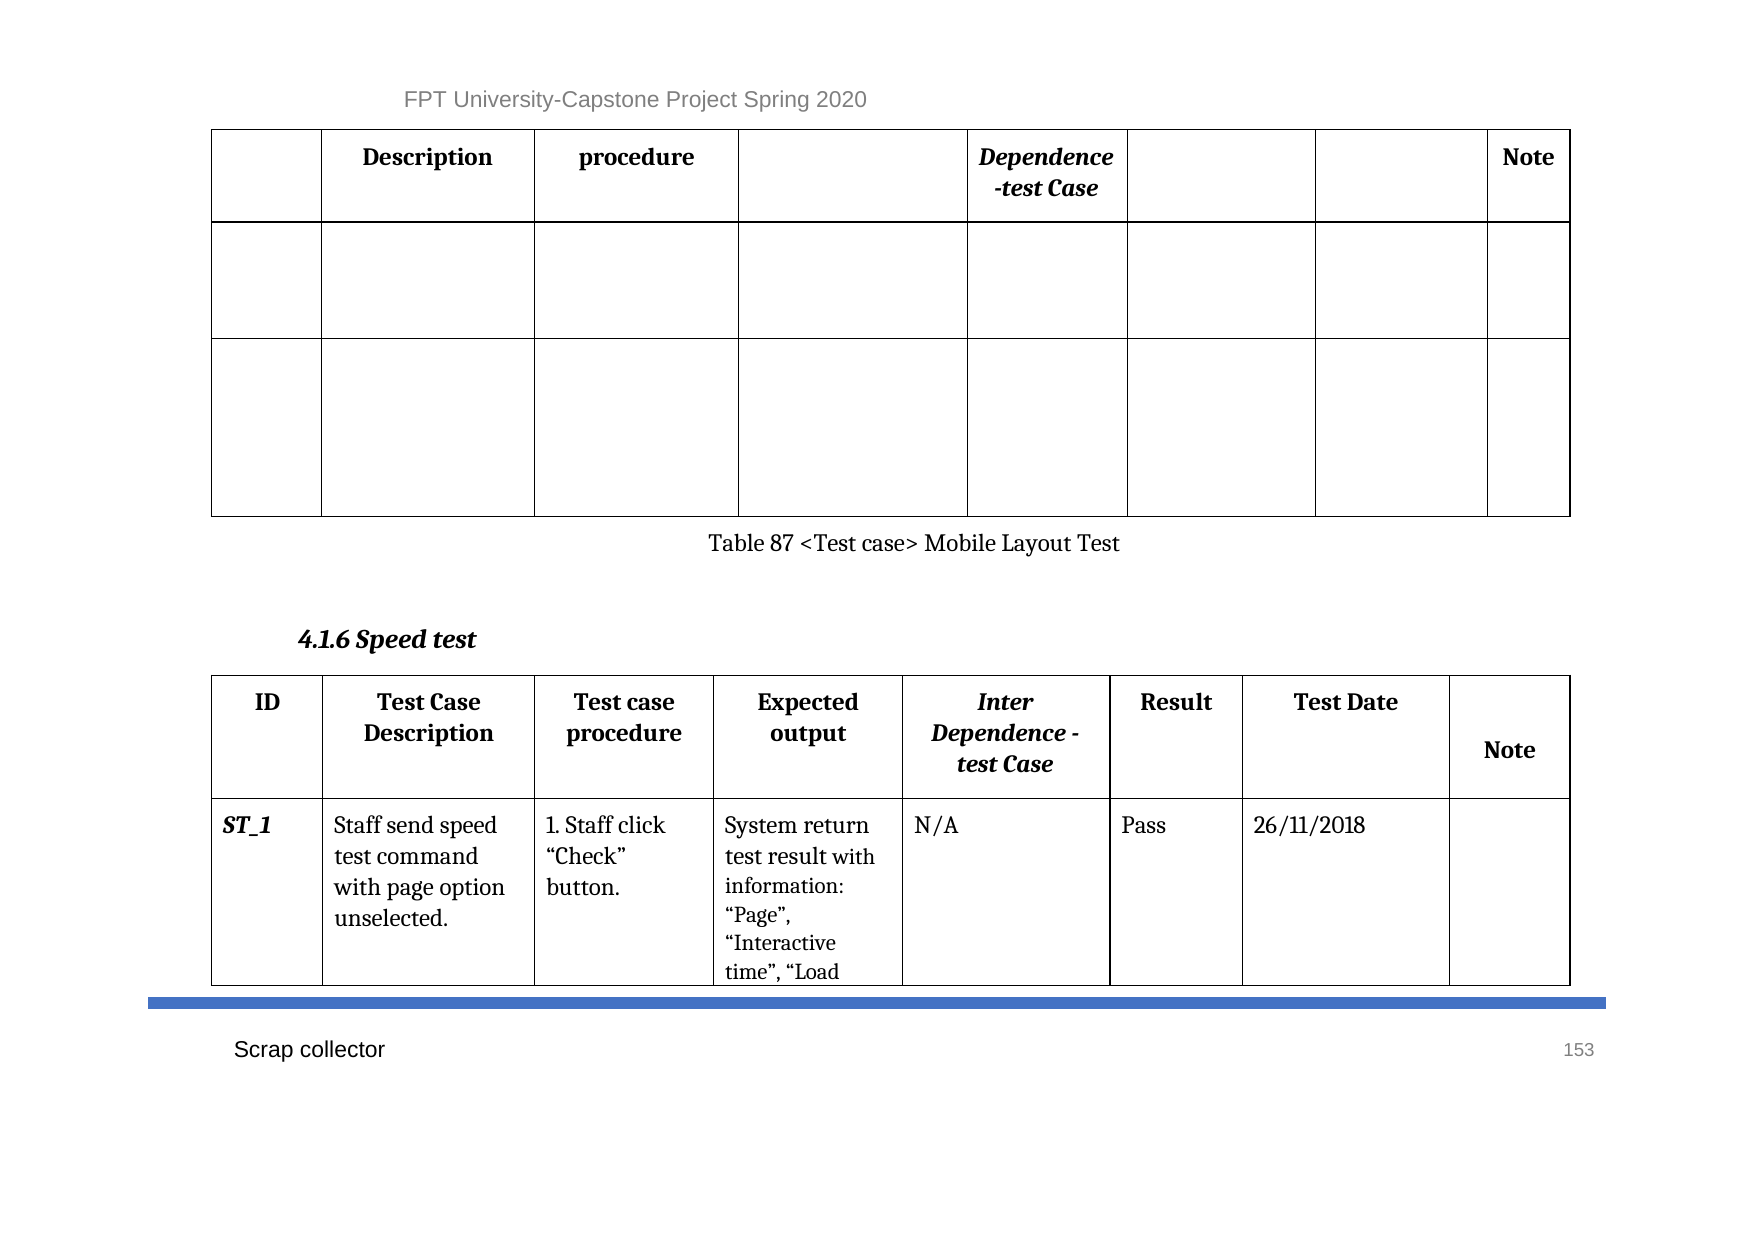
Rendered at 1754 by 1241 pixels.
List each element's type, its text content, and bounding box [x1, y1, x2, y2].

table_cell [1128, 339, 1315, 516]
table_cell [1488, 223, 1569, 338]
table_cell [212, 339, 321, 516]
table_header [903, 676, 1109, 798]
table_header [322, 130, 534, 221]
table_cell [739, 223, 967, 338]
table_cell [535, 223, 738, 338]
text 4.1.6 Speed test [185, 624, 1606, 656]
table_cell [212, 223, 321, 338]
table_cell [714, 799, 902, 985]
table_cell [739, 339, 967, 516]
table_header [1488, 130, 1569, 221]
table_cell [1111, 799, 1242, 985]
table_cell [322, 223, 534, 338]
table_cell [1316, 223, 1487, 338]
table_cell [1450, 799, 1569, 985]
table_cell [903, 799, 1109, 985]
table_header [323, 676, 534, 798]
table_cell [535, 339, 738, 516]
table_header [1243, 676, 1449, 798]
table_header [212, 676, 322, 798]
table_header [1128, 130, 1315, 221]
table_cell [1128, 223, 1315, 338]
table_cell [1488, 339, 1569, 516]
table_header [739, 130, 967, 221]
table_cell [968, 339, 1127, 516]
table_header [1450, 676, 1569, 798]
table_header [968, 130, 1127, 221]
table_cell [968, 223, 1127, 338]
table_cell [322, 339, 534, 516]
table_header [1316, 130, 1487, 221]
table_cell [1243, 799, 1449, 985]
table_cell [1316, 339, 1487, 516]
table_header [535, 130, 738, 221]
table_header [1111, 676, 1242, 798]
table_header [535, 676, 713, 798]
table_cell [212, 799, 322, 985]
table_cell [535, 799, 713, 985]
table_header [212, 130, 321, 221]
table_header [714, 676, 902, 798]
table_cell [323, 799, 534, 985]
